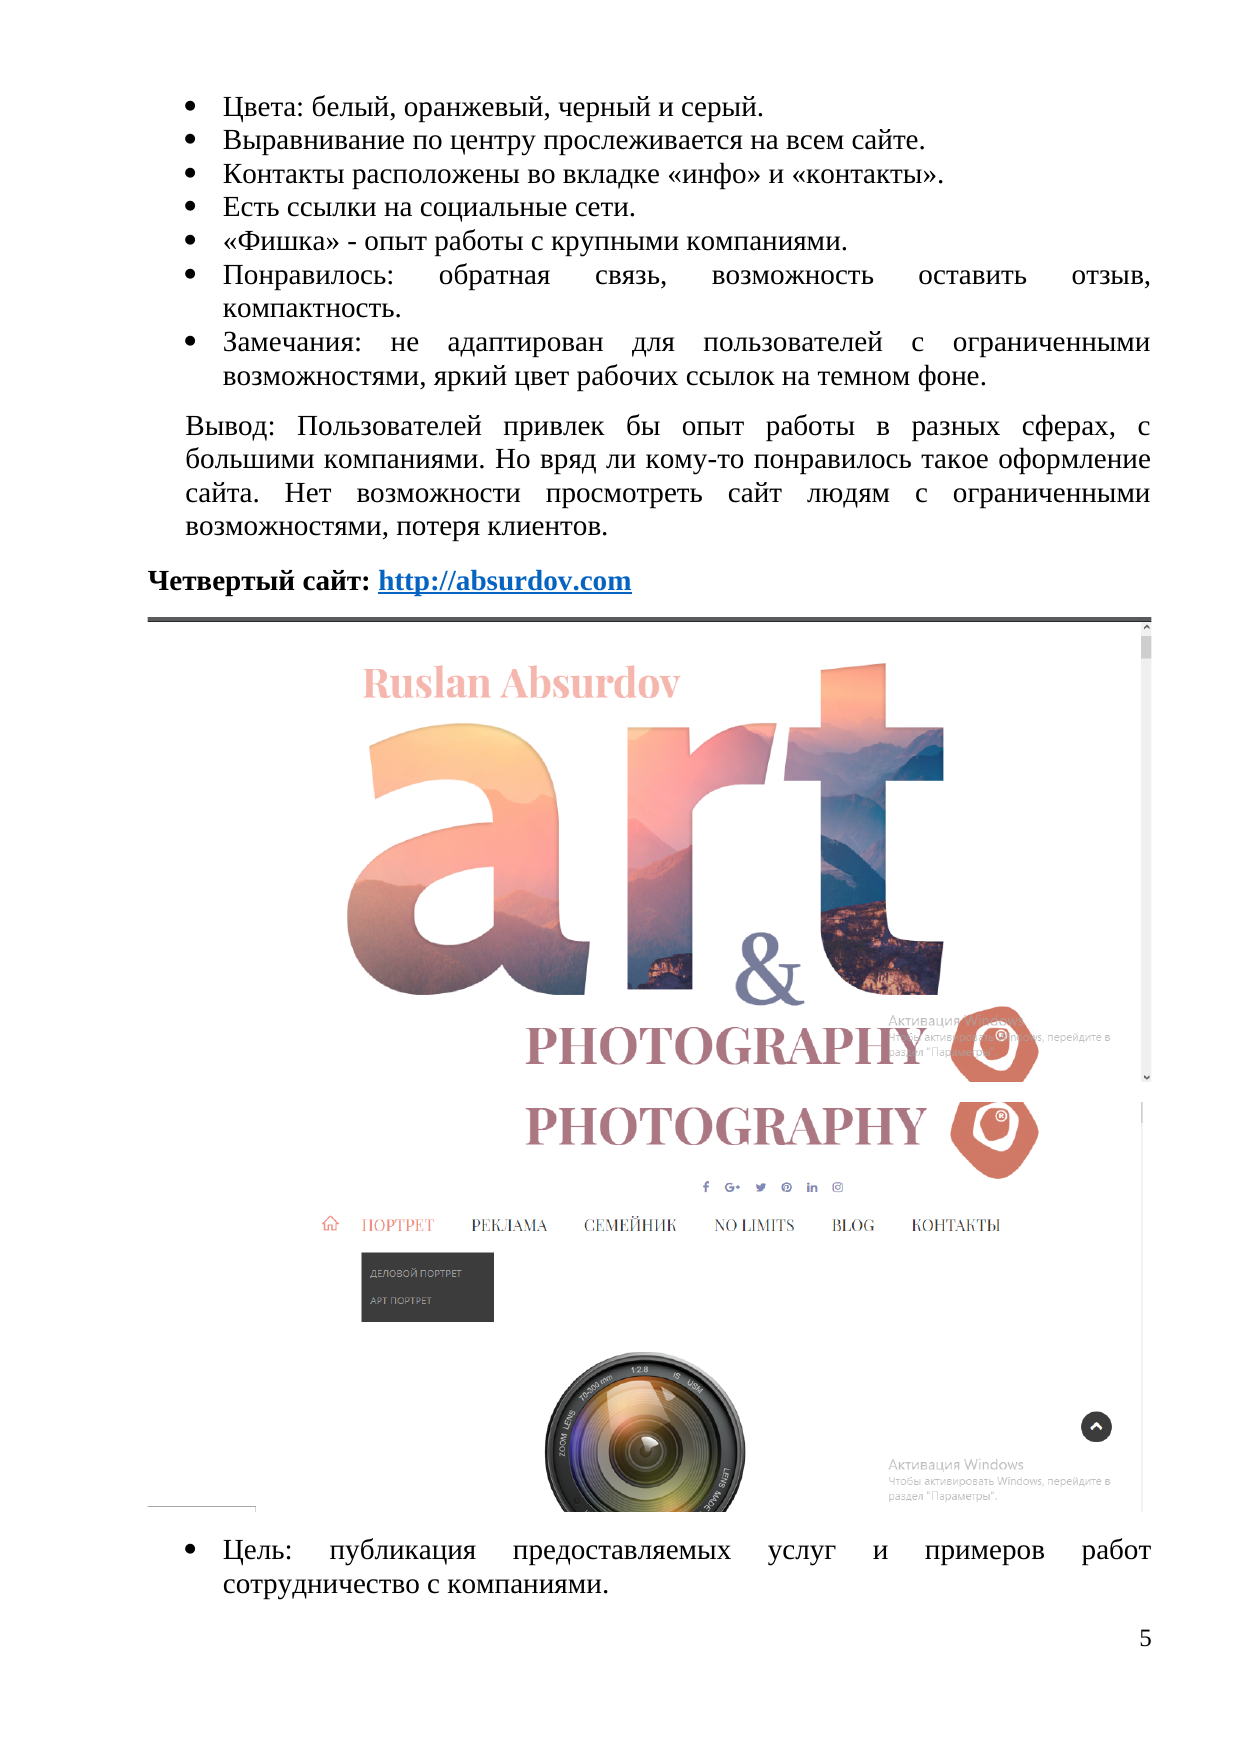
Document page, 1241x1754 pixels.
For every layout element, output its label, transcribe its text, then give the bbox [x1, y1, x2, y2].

list Выравнивание по центру прослеживается на всем сайте. [185, 122, 1152, 156]
text Четвертый сайт: http://absurdov.com [148, 563, 1152, 596]
list Есть ссылки на социальные сети. [185, 189, 1152, 223]
text Вывод: Пользователей привлек бы опыт работы в разных сферах, с большими компаниями. Но вряд ли кому-то понравилось такое оформление сайта. Нет возможности просмотреть сайт людям с ограниченными возможностями, потеря клиентов. [185, 408, 1152, 542]
list Замечания: не адаптирован для пользователей с ограниченными возможностями, яркий цвет рабочих ссылок на темном фоне. [185, 324, 1152, 391]
list Цель: публикация предоставляемых услуг и примеров работ сотрудничество с компаниями. [185, 1532, 1152, 1599]
list Цвета: белый, оранжевый, черный и серый. [185, 89, 1152, 122]
list Понравилось: обратная связь, возможность оставить отзыв, компактность. [185, 257, 1152, 324]
list Контакты расположены во вкладке «инфо» и «контакты». [185, 156, 1152, 189]
picture [147, 1102, 1143, 1512]
picture [147, 617, 1152, 1082]
list «Фишка» - опыт работы с крупными компаниями. [185, 223, 1152, 257]
